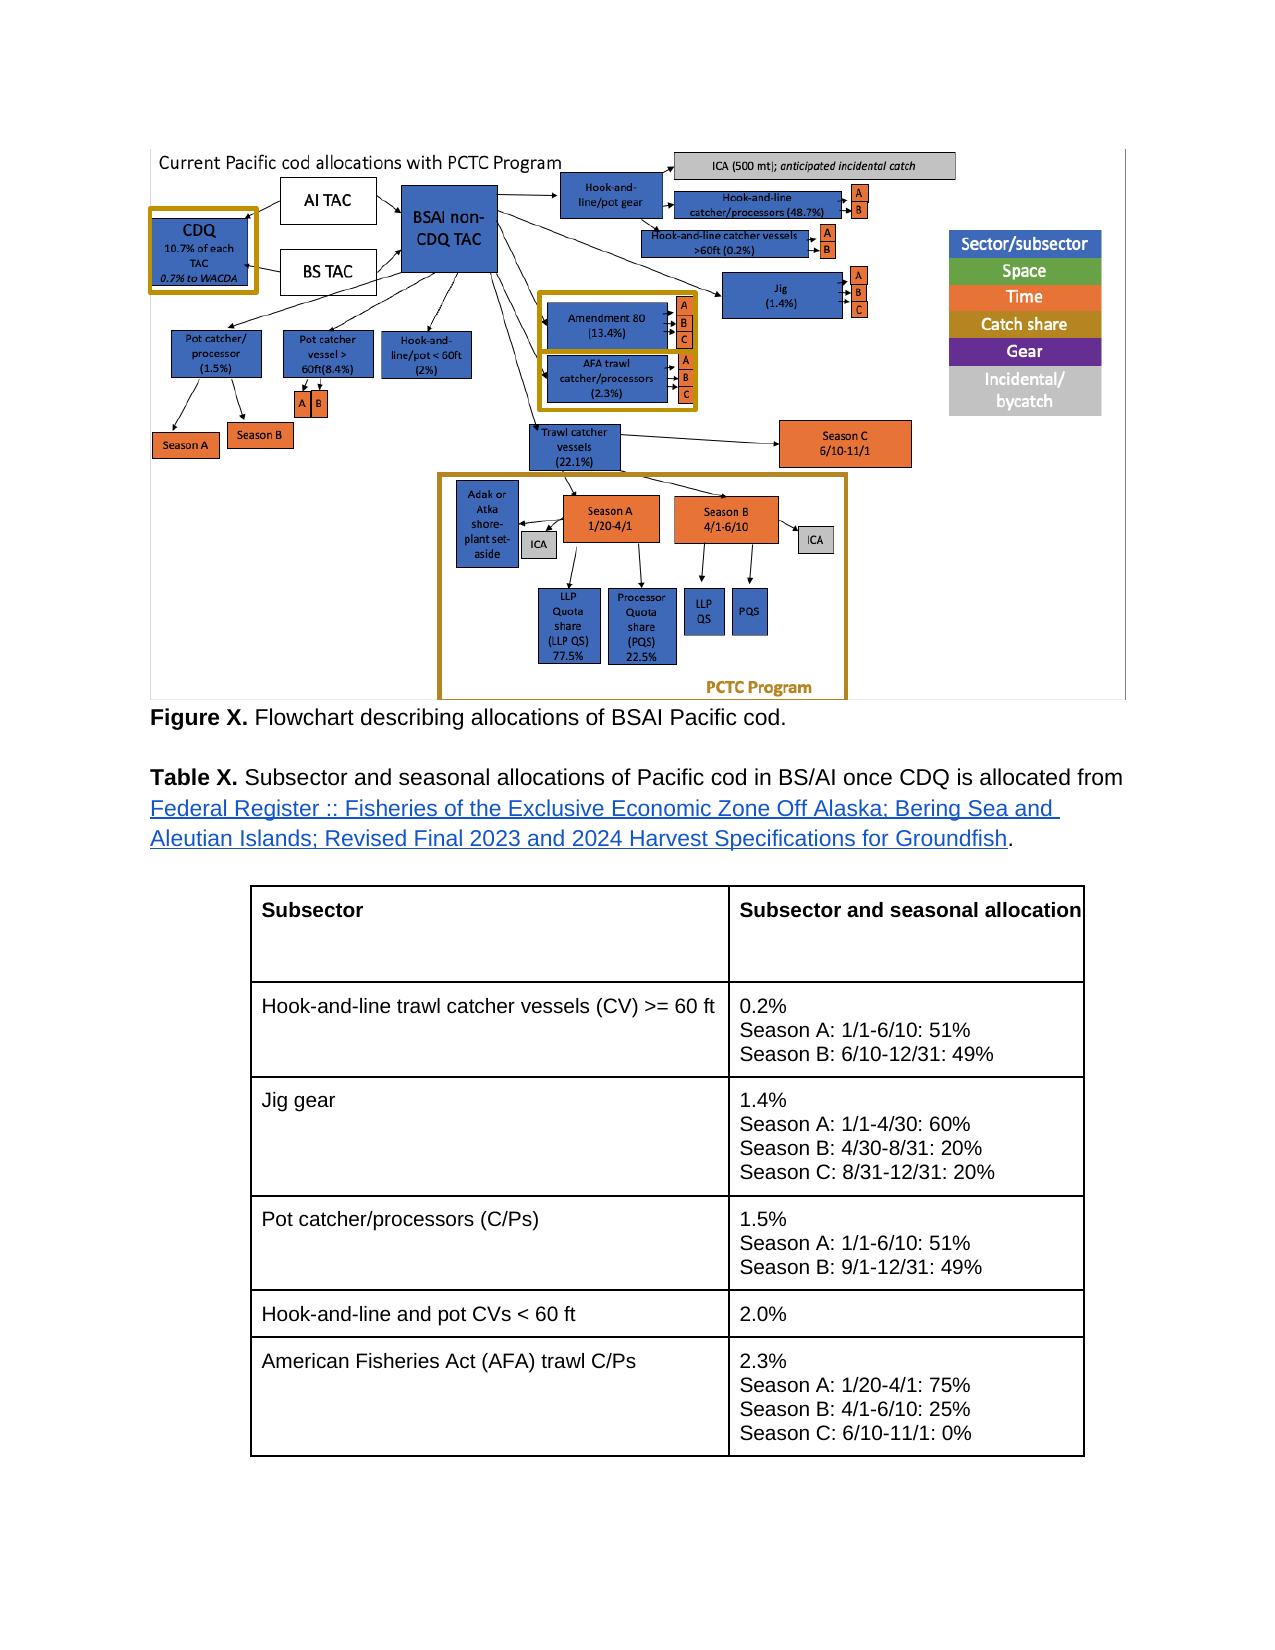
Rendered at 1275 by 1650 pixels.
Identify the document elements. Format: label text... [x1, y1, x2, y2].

table_cell Jig gear [252, 1078, 728, 1194]
text Table X. Subsector and seasonal allocations of Pacific cod in BS/AI once CDQ is allocated from Federal Register :: Fisheries of the Exclusive Economic Zone Off Alaska; Bering Sea and Aleutian Islands; Revised Final 2023 and 2024 Harvest Specifications for Groundfish. [150, 764, 1125, 851]
picture [152, 211, 254, 290]
table_cell 1.4% Season A: 1/1-4/30: 60% Season B: 4/30-8/31: 20% Season C: 8/31-12/31: 20% [730, 1078, 1083, 1194]
table_cell Pot catcher/processors (C/Ps) [252, 1197, 728, 1289]
table_cell 1.5% Season A: 1/1-6/10: 51% Season B: 9/1-12/31: 49% [730, 1197, 1083, 1289]
picture [150, 149, 1126, 700]
table_cell 2.0% [730, 1291, 1083, 1336]
text Figure X. Flowchart describing allocations of BSAI Pacific cod. [150, 704, 1125, 730]
table_header Subsector [252, 887, 728, 981]
table_cell 2.3% Season A: 1/20-4/1: 75% Season B: 4/1-6/10: 25% Season C: 6/10-11/1: 0% [730, 1338, 1083, 1455]
table_header Subsector and seasonal allocation [730, 887, 1083, 981]
table_cell 0.2% Season A: 1/1-6/10: 51% Season B: 6/10-12/31: 49% [730, 983, 1083, 1076]
table_cell American Fisheries Act (AFA) trawl C/Ps [252, 1338, 728, 1455]
table_cell Hook-and-line and pot CVs < 60 ft [252, 1291, 728, 1336]
table_cell Hook-and-line trawl catcher vessels (CV) >= 60 ft [252, 983, 728, 1076]
